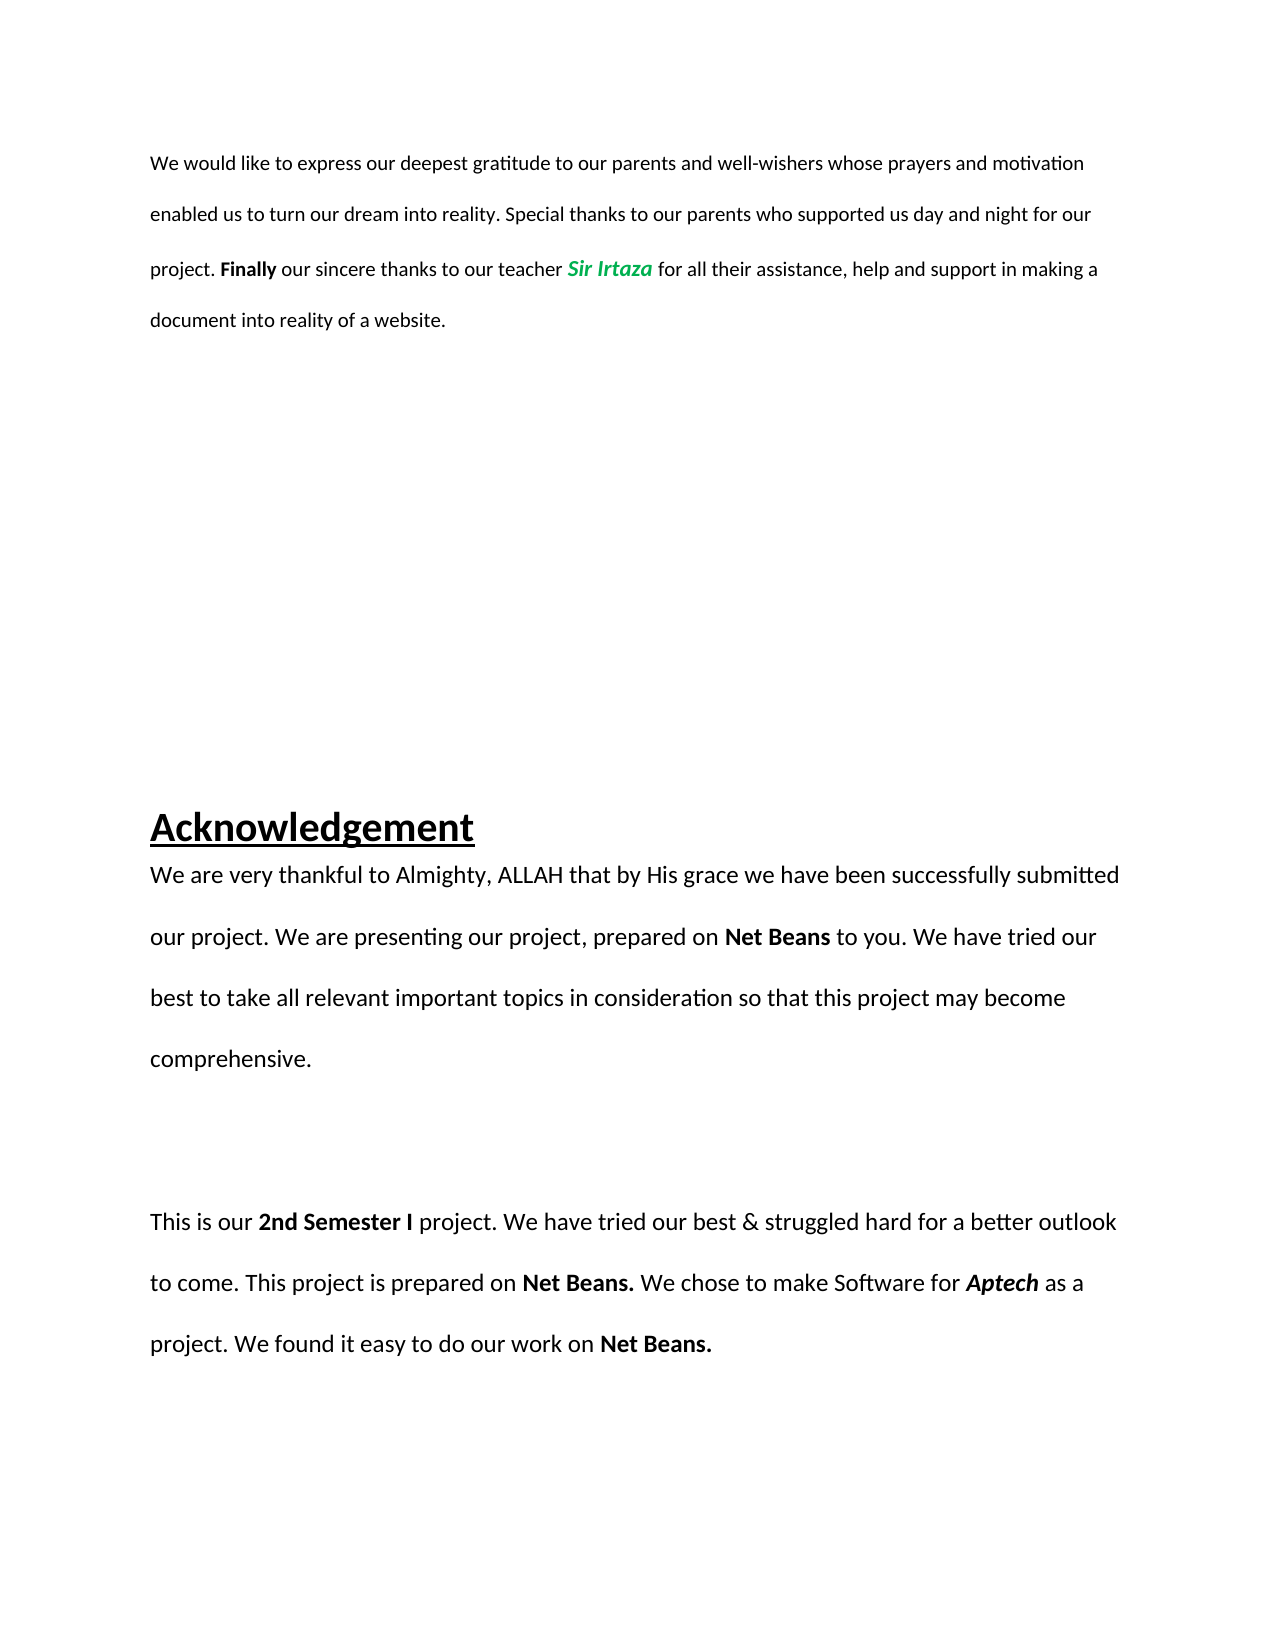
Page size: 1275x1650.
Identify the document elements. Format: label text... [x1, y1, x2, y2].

text This is our 2nd Semester I project. We have tried our best & struggled hard for a better outlook to come. This project is prepared on Net Beans. We chose to make Software for Aptech as a project. We found it easy to do our work on Net Beans. [150, 1206, 1125, 1359]
text We are very thankful to Almighty, ALLAH that by His grace we have been successfully submitted our project. We are presenting our project, prepared on Net Beans to you. We have tried our best to take all relevant important topics in consideration so that this project may become comprehensive. [150, 859, 1125, 1073]
text We would like to express our deepest gratitude to our parents and well-wishers whose prayers and motivation enabled us to turn our dream into reality. Special thanks to our parents who supported us day and night for our project. Finally our sincere thanks to our teacher Sir Irtaza for all their assistance, help and support in making a document into reality of a website. [150, 150, 1125, 333]
text Acknowledgement [150, 801, 1125, 852]
